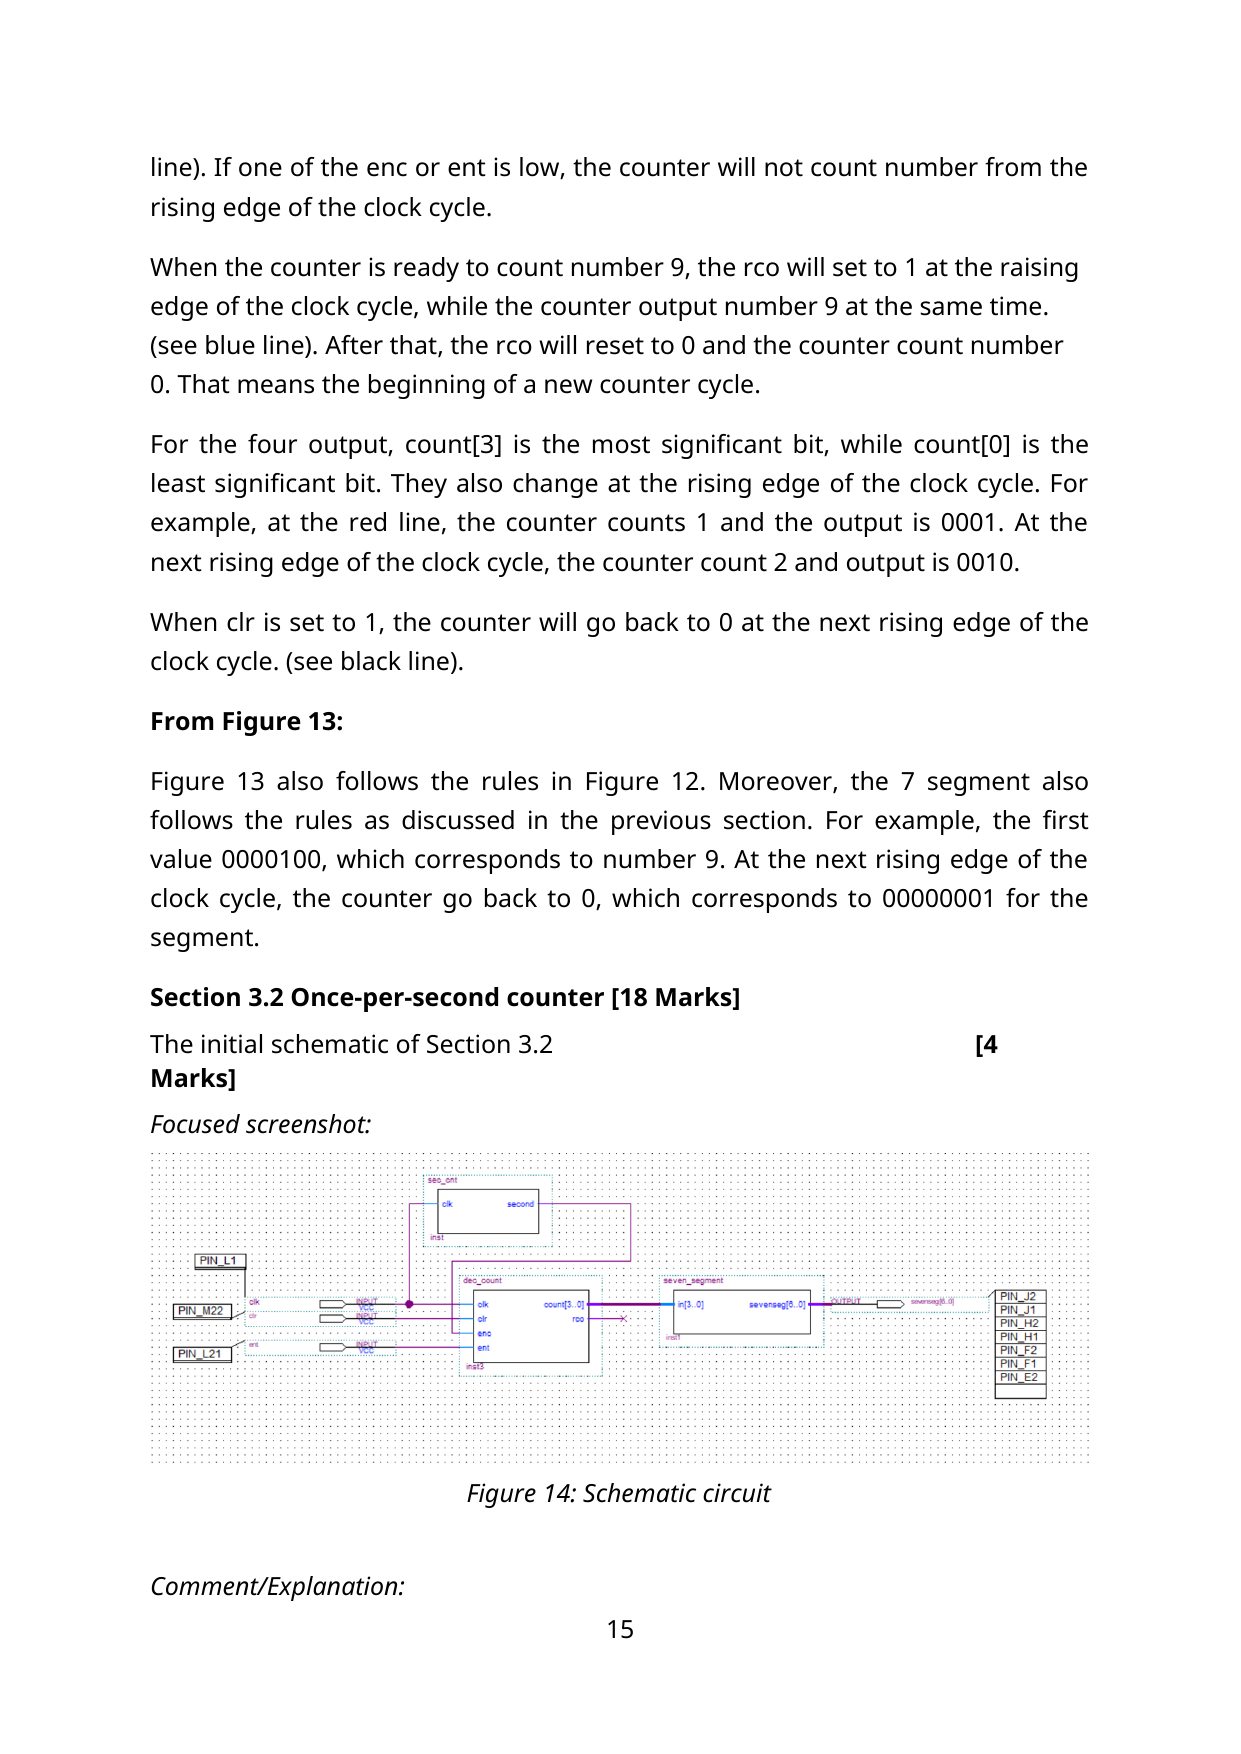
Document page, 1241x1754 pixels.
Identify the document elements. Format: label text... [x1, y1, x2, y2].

text Section 3.2 Once-per-second counter [18 Marks] [150, 980, 1090, 1014]
text From Figure 13: [150, 703, 1090, 737]
text Figure 13 also follows the rules in Figure 12. Moreover, the 7 segment also follows the rules as discussed in the previous section. For example, the first value 0000100, which corresponds to number 9. At the next rising edge of the clock cycle, the counter go back to 0, which corresponds to 00000001 for the segment. [150, 763, 1090, 954]
picture [150, 1153, 1091, 1464]
text For the four output, count[3] is the most significant bit, while count[0] is the least significant bit. They also change at the rising edge of the clock cycle. For example, at the red line, the counter counts 1 and the output is 0001. At the next rising edge of the clock cycle, the counter count 2 and output is 0010. [150, 427, 1090, 578]
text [150, 150, 1090, 223]
text Figure 14: Schematic circuit [150, 1476, 1090, 1510]
text The initial schematic of Section 3.2 [4 Marks] [150, 1027, 1090, 1095]
text When the counter is ready to count number 9, the rco will set to 1 at the raising edge of the clock cycle, while the counter output number 9 at the same time. (see blue line). After that, the rco will reset to 0 and the counter count number 0. That means the beginning of a new counter cycle. [150, 249, 1090, 401]
text Comment/Explanation: [150, 1569, 1090, 1603]
text When clr is set to 1, the counter will go back to 0 at the next rising edge of the clock cycle. (see black line). [150, 604, 1090, 677]
text Focused screenshot: [150, 1107, 1090, 1141]
